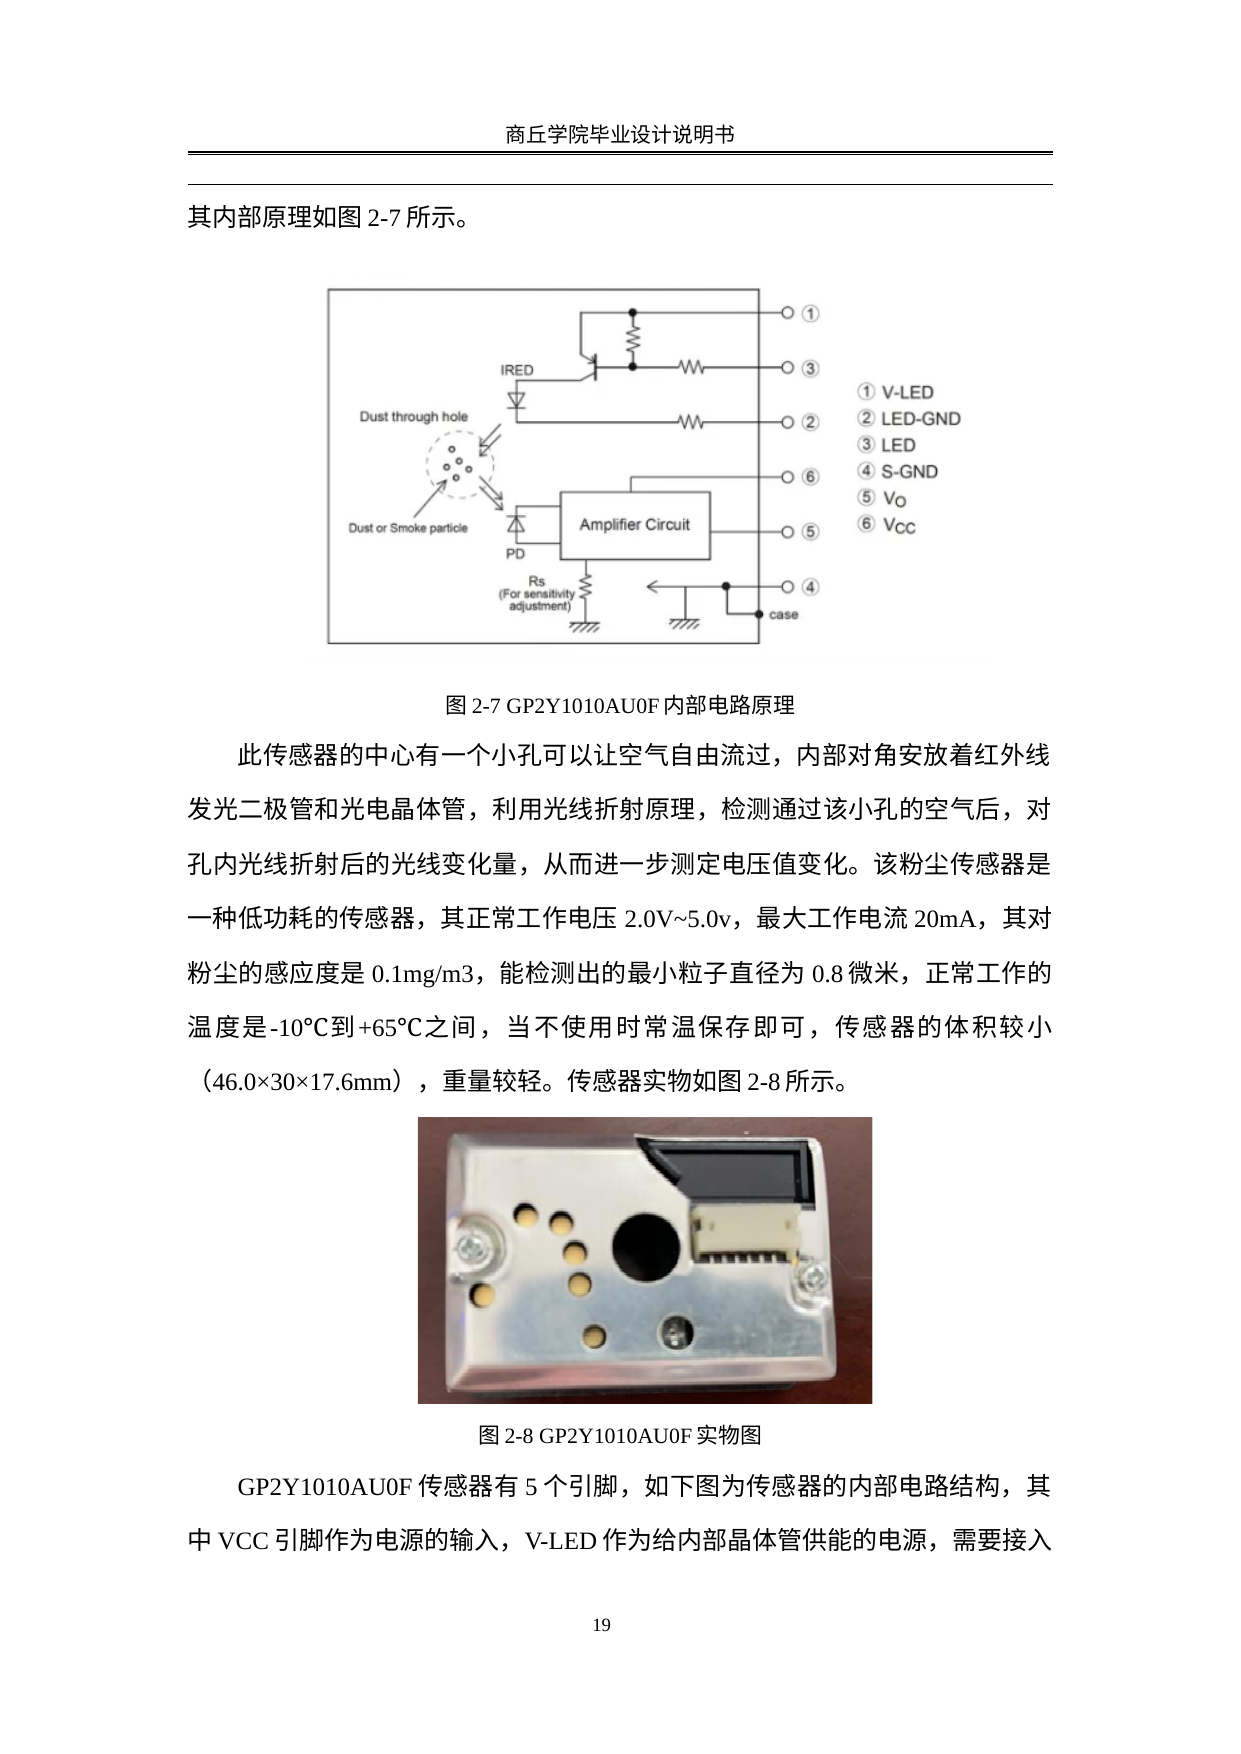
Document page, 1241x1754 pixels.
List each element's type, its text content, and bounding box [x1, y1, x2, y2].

text 此传感器的中心有一个小孔可以让空气自由流过，内部对角安放着红外线发光二极管和光电晶体管，利用光线折射原理，检测通过该小孔的空气后，对孔内光线折射后的光线变化量，从而进一步测定电压值变化。该粉尘传感器是一种低功耗的传感器，其正常工作电压2.0V~5.0v，最大工作电流20mA，其对粉尘的感应度是0.1mg/m3，能检测出的最小粒子直径为0.8微米，正常工作的温度是-10℃到+65℃之间，当不使用时常温保存即可，传感器的体积较小（46.0×30×17.6mm），重量较轻。传感器实物如图2-8所示。 [187, 736, 1053, 1098]
picture [417, 1116, 873, 1404]
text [187, 197, 1053, 233]
text 图2-8 GP2Y1010AU0F实物图 [187, 1418, 1053, 1450]
text 图2-7 GP2Y1010AU0F内部电路原理 [187, 687, 1053, 720]
picture [299, 251, 991, 673]
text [187, 1466, 1053, 1557]
